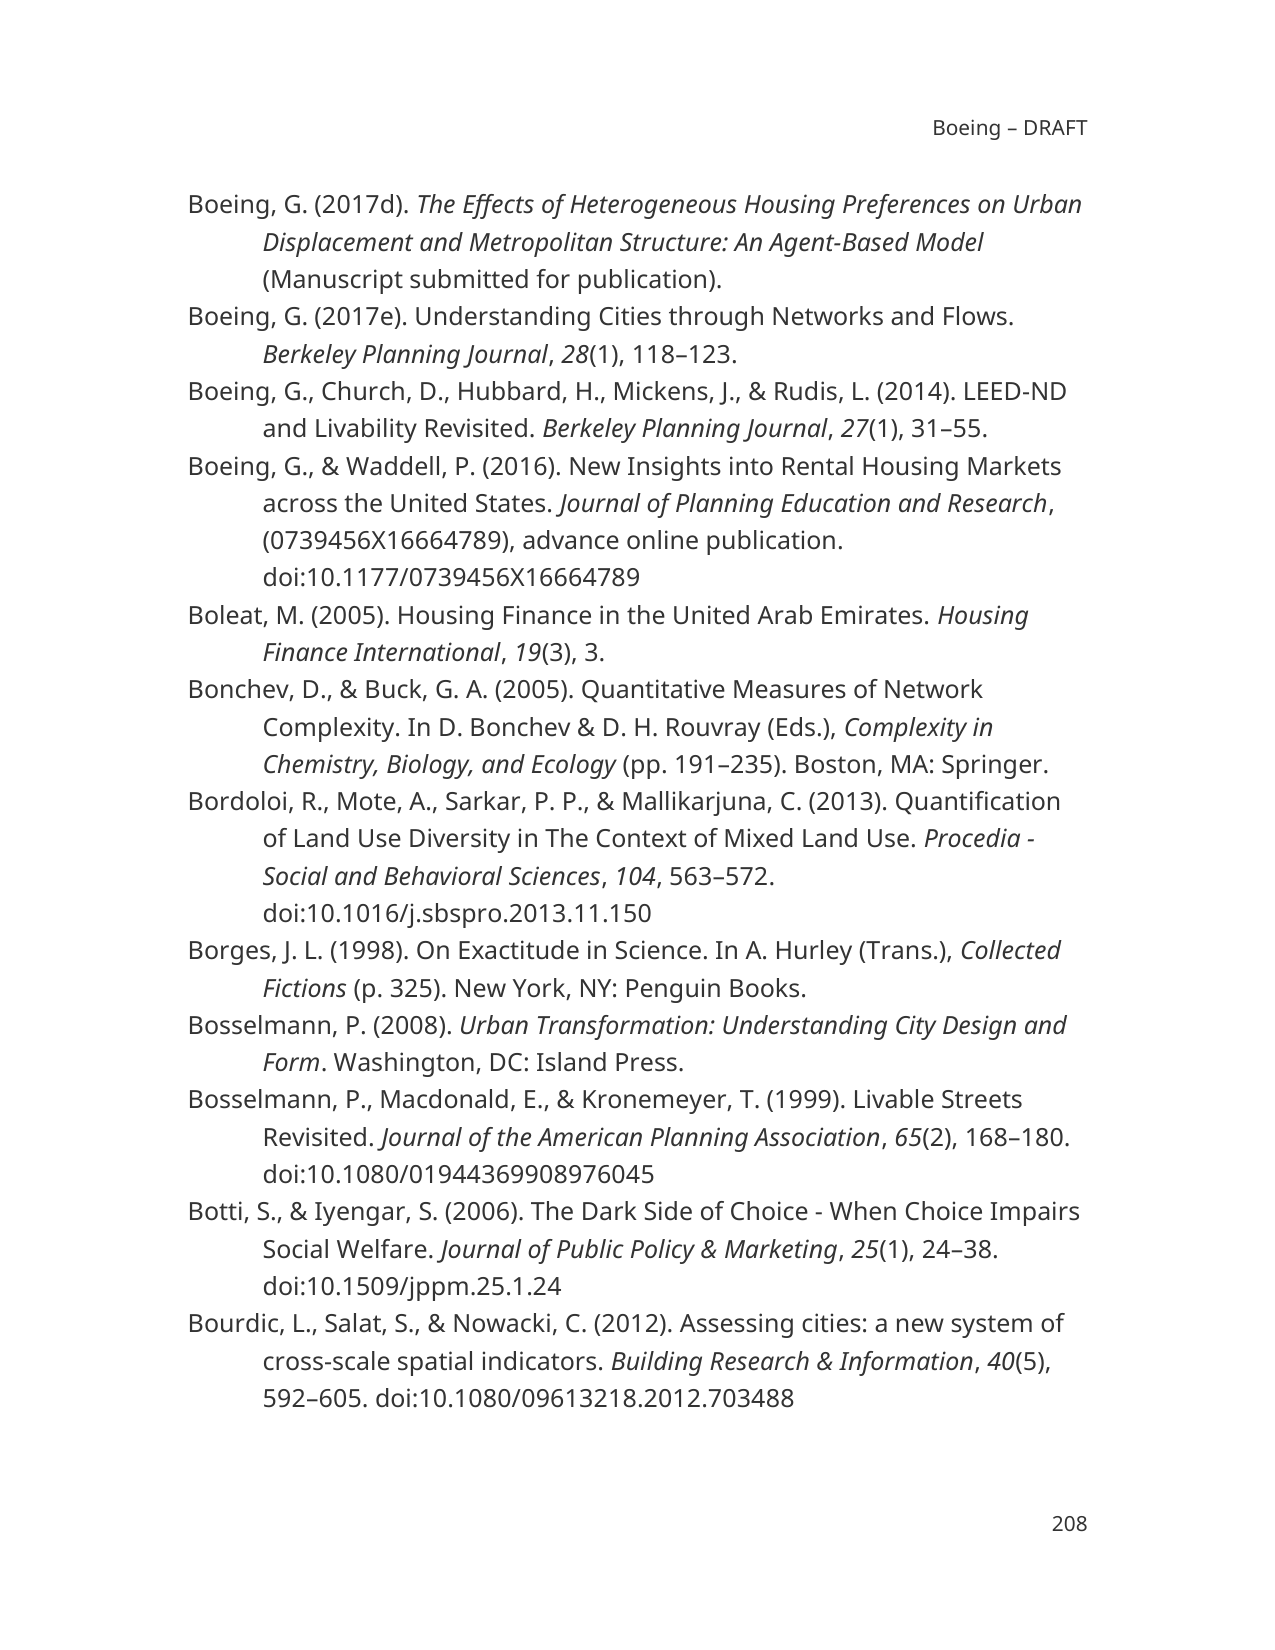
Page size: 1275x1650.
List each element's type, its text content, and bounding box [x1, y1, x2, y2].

text Boeing, G. (2017e). Understanding Cities through Networks and Flows. Berkeley Planning Journal, 28(1), 118–123. [187, 299, 1087, 371]
text Borges, J. L. (1998). On Exactitude in Science. In A. Hurley (Trans.), Collected Fictions (p. 325). New York, NY: Penguin Books. [187, 933, 1087, 1004]
text Bordoloi, R., Mote, A., Sarkar, P. P., & Mallikarjuna, C. (2013). Quantification of Land Use Diversity in The Context of Mixed Land Use. Procedia - Social and Behavioral Sciences, 104, 563–572. doi:10.1016/j.sbspro.2013.11.150 [187, 784, 1087, 930]
text Bonchev, D., & Buck, G. A. (2005). Quantitative Measures of Network Complexity. In D. Bonchev & D. H. Rouvray (Eds.), Complexity in Chemistry, Biology, and Ecology (pp. 191–235). Boston, MA: Springer. [187, 672, 1087, 781]
text Bosselmann, P. (2008). Urban Transformation: Understanding City Design and Form. Washington, DC: Island Press. [187, 1008, 1087, 1079]
text Botti, S., & Iyengar, S. (2006). The Dark Side of Choice - When Choice Impairs Social Welfare. Journal of Public Policy & Marketing, 25(1), 24–38. doi:10.1509/jppm.25.1.24 [187, 1194, 1087, 1303]
text Boeing, G., & Waddell, P. (2016). New Insights into Rental Housing Markets across the United States. Journal of Planning Education and Research, (0739456X16664789), advance online publication. doi:10.1177/0739456X16664789 [187, 448, 1087, 594]
text Bosselmann, P., Macdonald, E., & Kronemeyer, T. (1999). Livable Streets Revisited. Journal of the American Planning Association, 65(2), 168–180. doi:10.1080/01944369908976045 [187, 1082, 1087, 1191]
text Boeing, G., Church, D., Hubbard, H., Mickens, J., & Rudis, L. (2014). LEED-ND and Livability Revisited. Berkeley Planning Journal, 27(1), 31–55. [187, 374, 1087, 445]
text Boeing, G. (2017d). The Effects of Heterogeneous Housing Preferences on Urban Displacement and Metropolitan Structure: An Agent-Based Model (Manuscript submitted for publication). [187, 187, 1087, 296]
text Boleat, M. (2005). Housing Finance in the United Arab Emirates. Housing Finance International, 19(3), 3. [187, 598, 1087, 669]
text Bourdic, L., Salat, S., & Nowacki, C. (2012). Assessing cities: a new system of cross-scale spatial indicators. Building Research & Information, 40(5), 592–605. doi:10.1080/09613218.2012.703488 [187, 1306, 1087, 1415]
